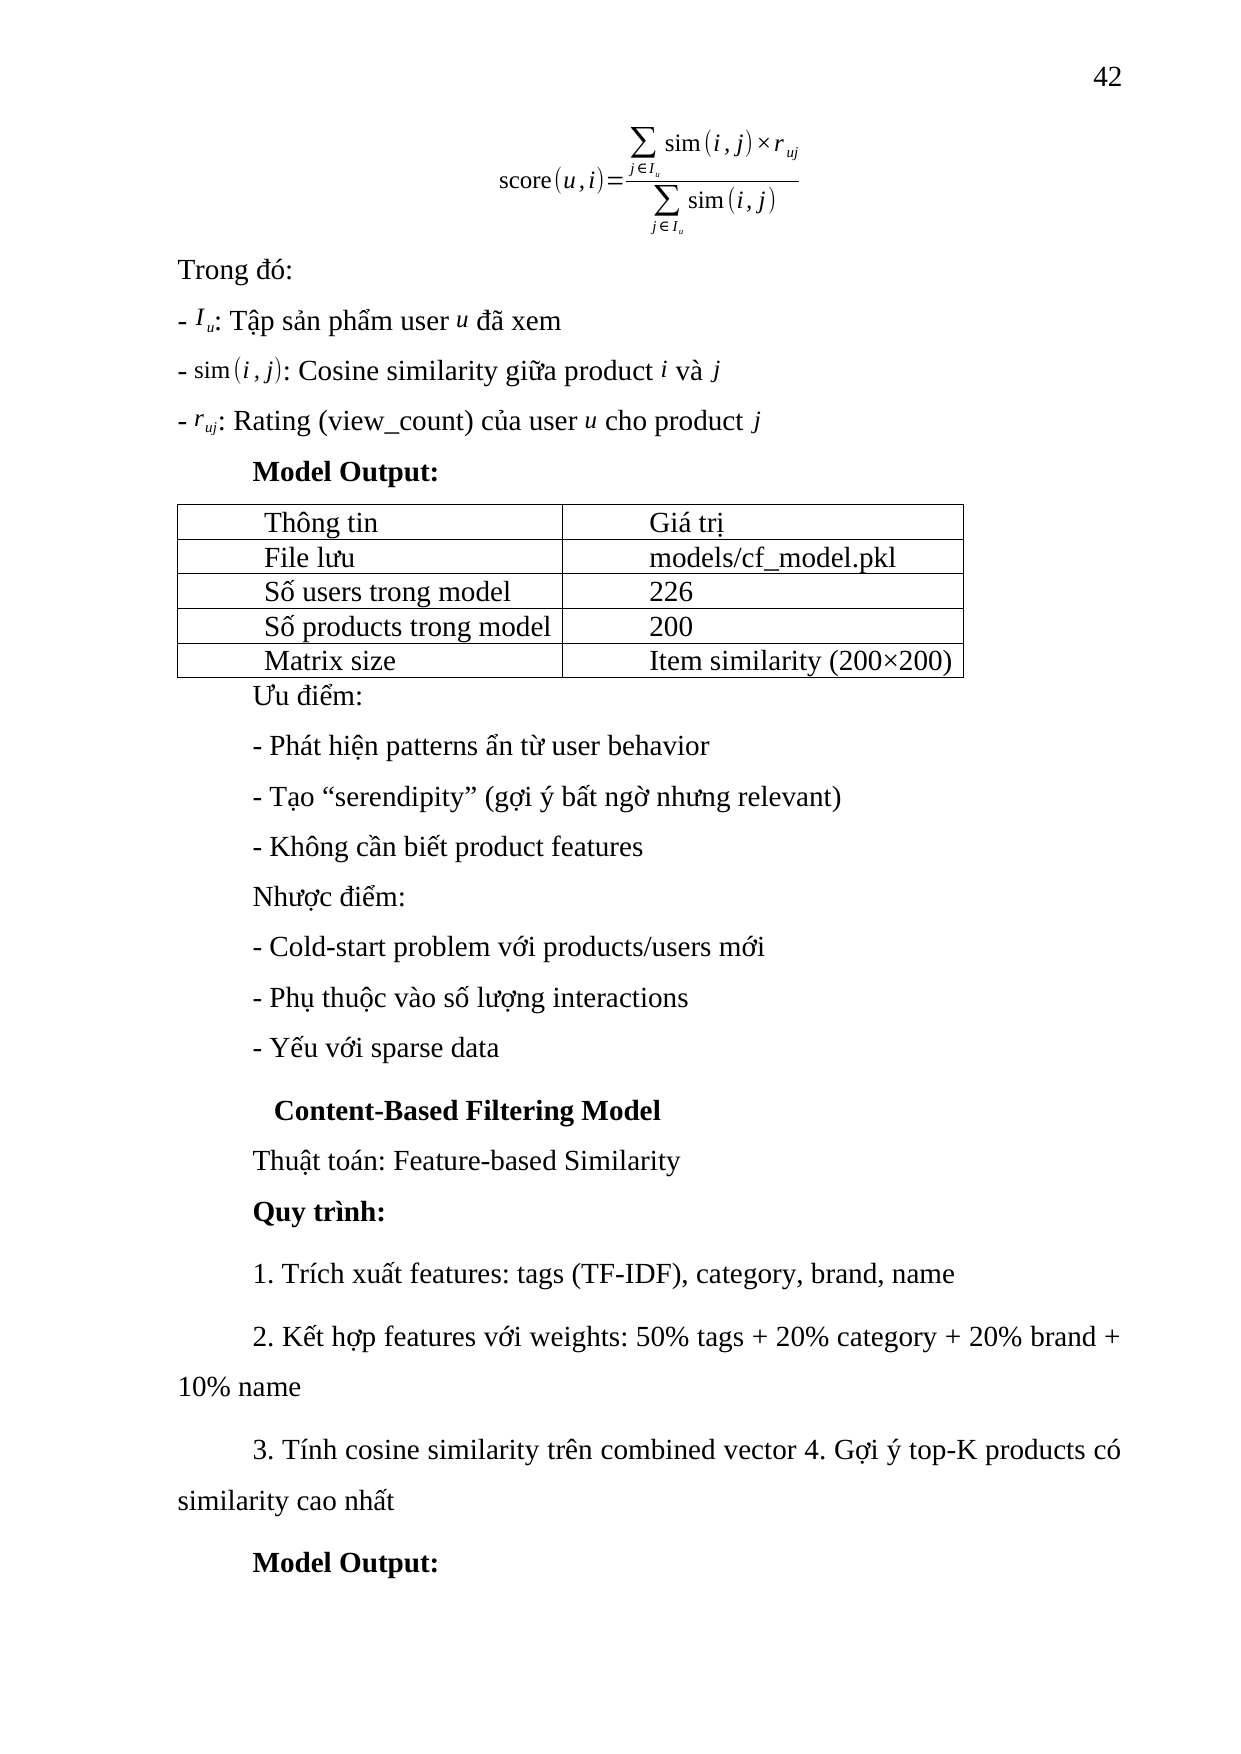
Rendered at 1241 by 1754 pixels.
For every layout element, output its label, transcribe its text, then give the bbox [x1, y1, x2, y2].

text Model Output: [177, 1546, 1122, 1579]
text Model Output: [177, 454, 1122, 487]
text 3. Tính cosine similarity trên combined vector 4. Gợi ý top-K products có similarity cao nhất [177, 1432, 1122, 1516]
text Thuật toán: Feature-based Similarity [177, 1143, 1122, 1177]
text - : Rating (view_count) của user cho product [177, 403, 1122, 437]
table_header Thông tin [178, 505, 562, 539]
subtitle Content-Based Filtering Model [274, 1093, 1122, 1127]
text - Không cần biết product features [177, 829, 1122, 862]
text - Tạo “serendipity” (gợi ý bất ngờ nhưng relevant) [177, 779, 1122, 812]
table_cell Matrix size [178, 644, 562, 677]
text Ưu điểm: [177, 678, 1122, 712]
text Trong đó: [177, 252, 1122, 286]
text - Yếu với sparse data [177, 1030, 1122, 1064]
text 1. Trích xuất features: tags (TF-IDF), category, brand, name [177, 1256, 1122, 1290]
table_cell Số users trong model [178, 574, 562, 608]
text - Phát hiện patterns ẩn từ user behavior [177, 728, 1122, 762]
text Nhược điểm: [177, 879, 1122, 913]
text - Cold-start problem với products/users mới [177, 929, 1122, 963]
text - : Cosine similarity giữa product và [177, 353, 1122, 387]
table_cell models/cf_model.pkl [563, 540, 963, 573]
table_cell Số products trong model [178, 609, 562, 642]
text Quy trình: [177, 1194, 1122, 1227]
text - Phụ thuộc vào số lượng interactions [177, 980, 1122, 1013]
text 2. Kết hợp features với weights: 50% tags + 20% category + 20% brand + 10% name [177, 1319, 1122, 1403]
table_cell File lưu [178, 540, 562, 573]
text - : Tập sản phẩm user đã xem [177, 303, 1122, 336]
table_header Giá trị [563, 505, 963, 539]
table_cell 226 [563, 574, 963, 608]
table_cell 200 [563, 609, 963, 642]
table_cell Item similarity (200×200) [563, 644, 963, 677]
